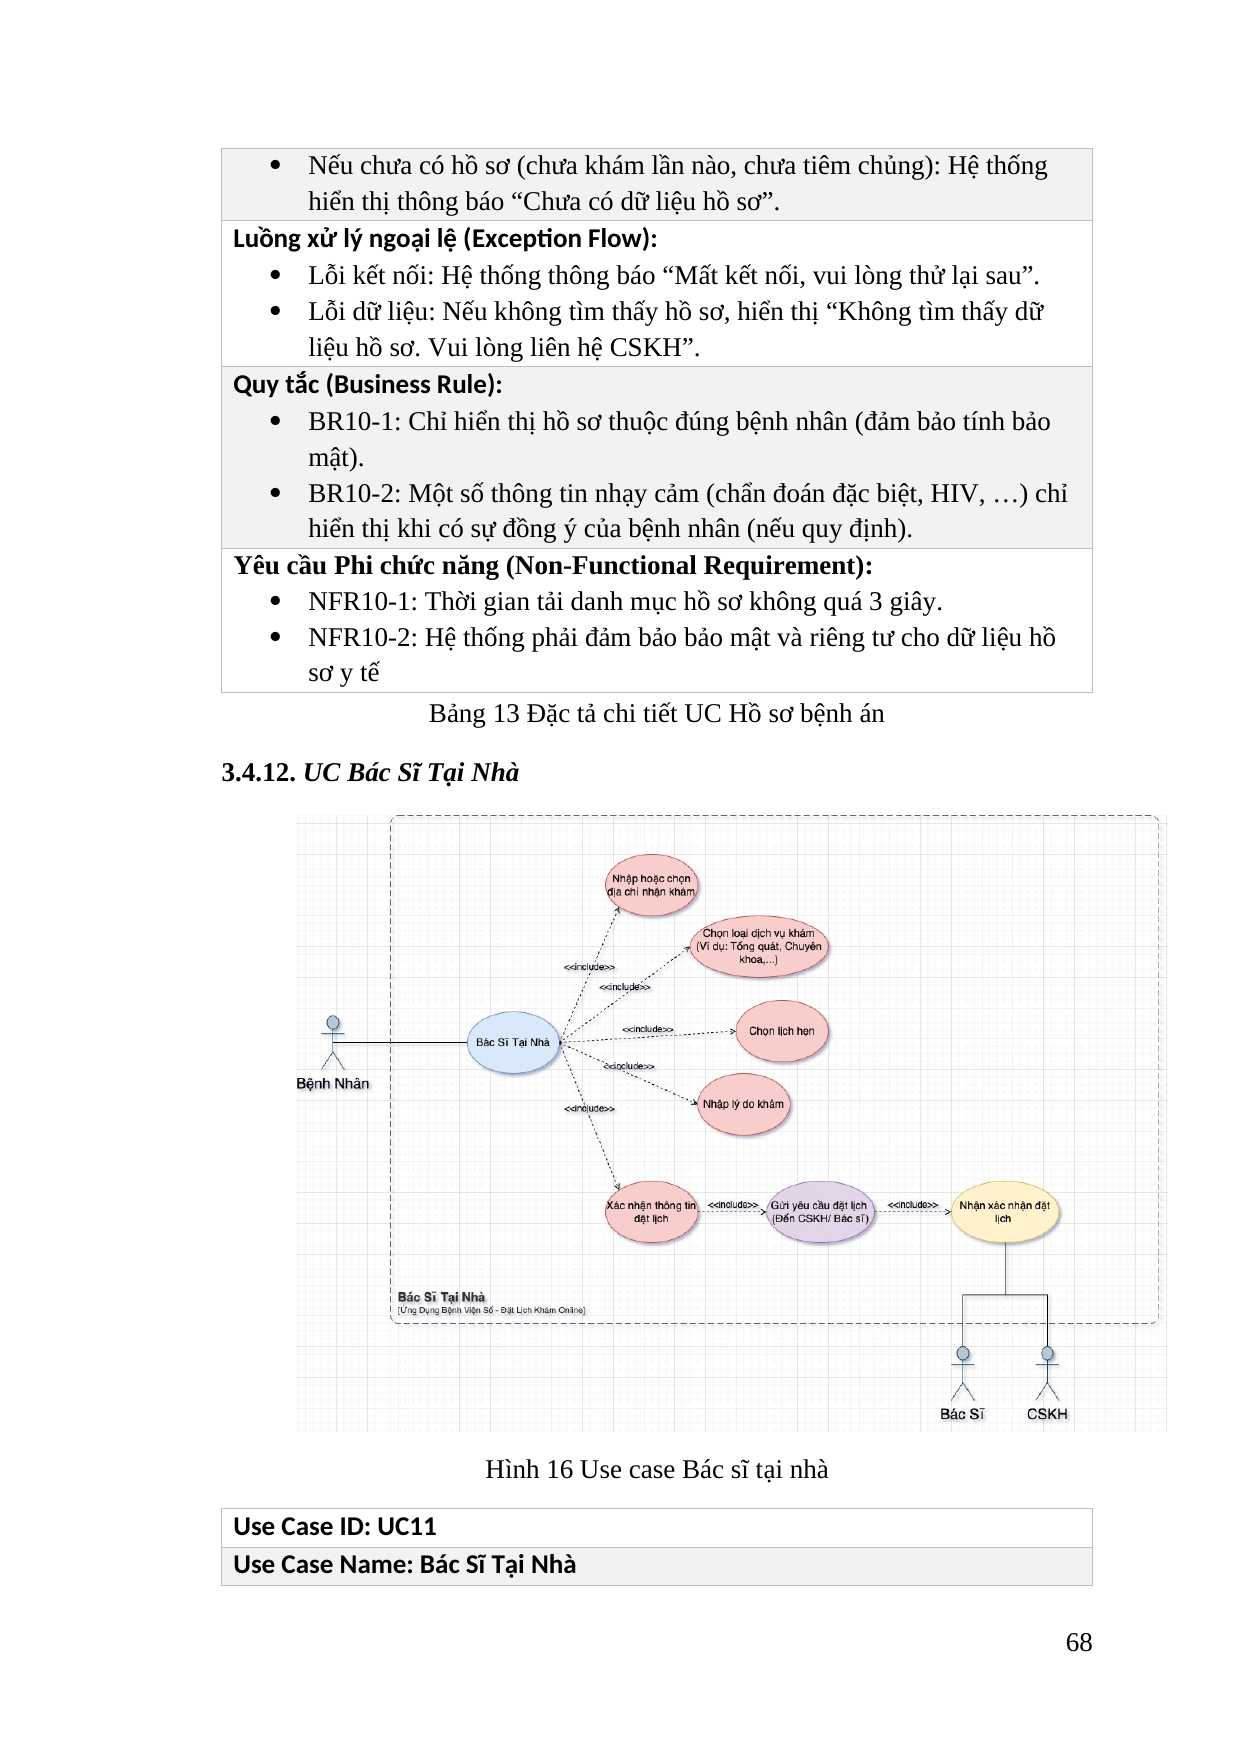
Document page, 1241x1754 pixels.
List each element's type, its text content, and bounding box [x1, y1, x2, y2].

table_cell Use Case Name: Bác Sĩ Tại Nhà [222, 1548, 1092, 1585]
table_header Use Case ID: UC11 [222, 1509, 1092, 1547]
table_cell Luồng xử lý ngoại lệ (Exception Flow): Lỗi kết nối: Hệ thống thông báo “Mất kết nối, vui lòng thử lại sau”. Lỗi dữ liệu: Nếu không tìm thấy hồ sơ, hiển thị “Không tìm thấy dữ liệu hồ sơ. Vui lòng liên hệ CSKH”. [222, 221, 1092, 366]
table_cell Quy tắc (Business Rule): BR10-1: Chỉ hiển thị hồ sơ thuộc đúng bệnh nhân (đảm bảo tính bảo mật). BR10-2: Một số thông tin nhạy cảm (chẩn đoán đặc biệt, HIV, …) chỉ hiển thị khi có sự đồng ý của bệnh nhân (nếu quy định). [222, 367, 1092, 548]
picture [296, 815, 1168, 1432]
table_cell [222, 149, 1092, 220]
table_cell Yêu cầu Phi chức năng (Non-Functional Requirement): NFR10-1: Thời gian tải danh mục hồ sơ không quá 3 giây. NFR10-2: Hệ thống phải đảm bảo bảo mật và riêng tư cho dữ liệu hồ sơ y tế [222, 549, 1092, 692]
subtitle UC Bác Sĩ Tại Nhà [221, 756, 1092, 787]
